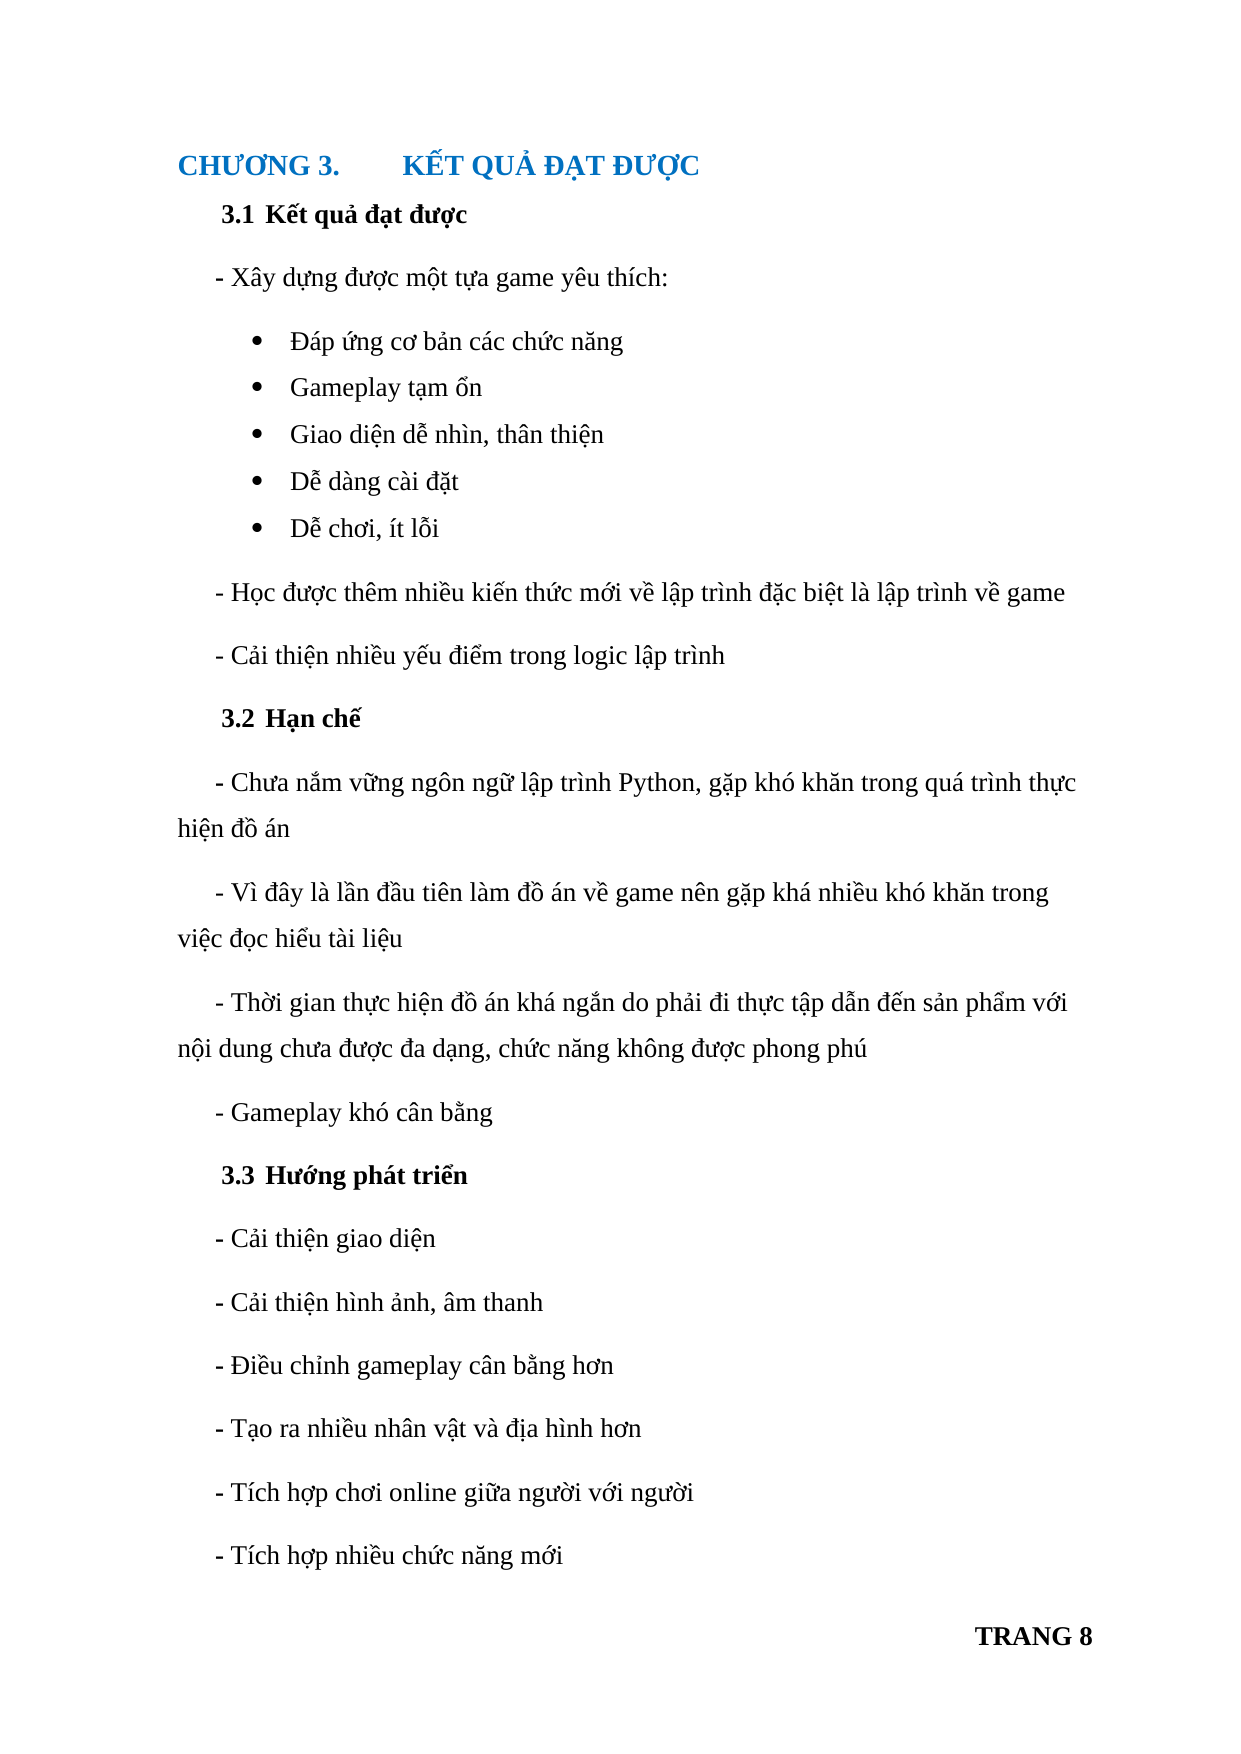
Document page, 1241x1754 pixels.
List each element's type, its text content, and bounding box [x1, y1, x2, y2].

text - Tạo ra nhiều nhân vật và địa hình hơn [215, 1412, 1092, 1443]
text - Gameplay khó cân bằng [177, 1096, 1092, 1127]
list Hạn chế [221, 702, 1092, 733]
text - Cải thiện nhiều yếu điểm trong logic lập trình [215, 639, 1092, 670]
text - Vì đây là lần đầu tiên làm đồ án về game nên gặp khá nhiều khó khăn trong việc đọc hiểu tài liệu [177, 876, 1092, 953]
list Dễ chơi, ít lỗi [252, 512, 1092, 543]
list Hướng phát triển [221, 1159, 1092, 1190]
text - Tích hợp chơi online giữa người với người [215, 1476, 1092, 1507]
list Đáp ứng cơ bản các chức năng [252, 325, 1092, 356]
list Dễ dàng cài đặt [252, 465, 1092, 497]
text - Học được thêm nhiều kiến thức mới về lập trình đặc biệt là lập trình về game [215, 576, 1092, 607]
text - Cải thiện giao diện [215, 1222, 1092, 1253]
text - Xây dựng được một tựa game yêu thích: [215, 261, 1092, 292]
list Giao diện dễ nhìn, thân thiện [252, 418, 1092, 450]
list Gameplay tạm ổn [252, 372, 1092, 403]
text - Tích hợp nhiều chức năng mới [215, 1539, 1092, 1570]
text - Chưa nắm vững ngôn ngữ lập trình Python, gặp khó khăn trong quá trình thực hiện đồ án [177, 766, 1092, 843]
text - Điều chỉnh gameplay cân bằng hơn [215, 1349, 1092, 1380]
text - Thời gian thực hiện đồ án khá ngắn do phải đi thực tập dẫn đến sản phẩm với nội dung chưa được đa dạng, chức năng không được phong phú [177, 986, 1092, 1063]
list Kết quả đạt được [221, 198, 1092, 229]
text - Cải thiện hình ảnh, âm thanh [215, 1286, 1092, 1317]
subtitle CHƯƠNG 3. KẾT QUẢ ĐẠT ĐƯỢC [177, 148, 1092, 181]
